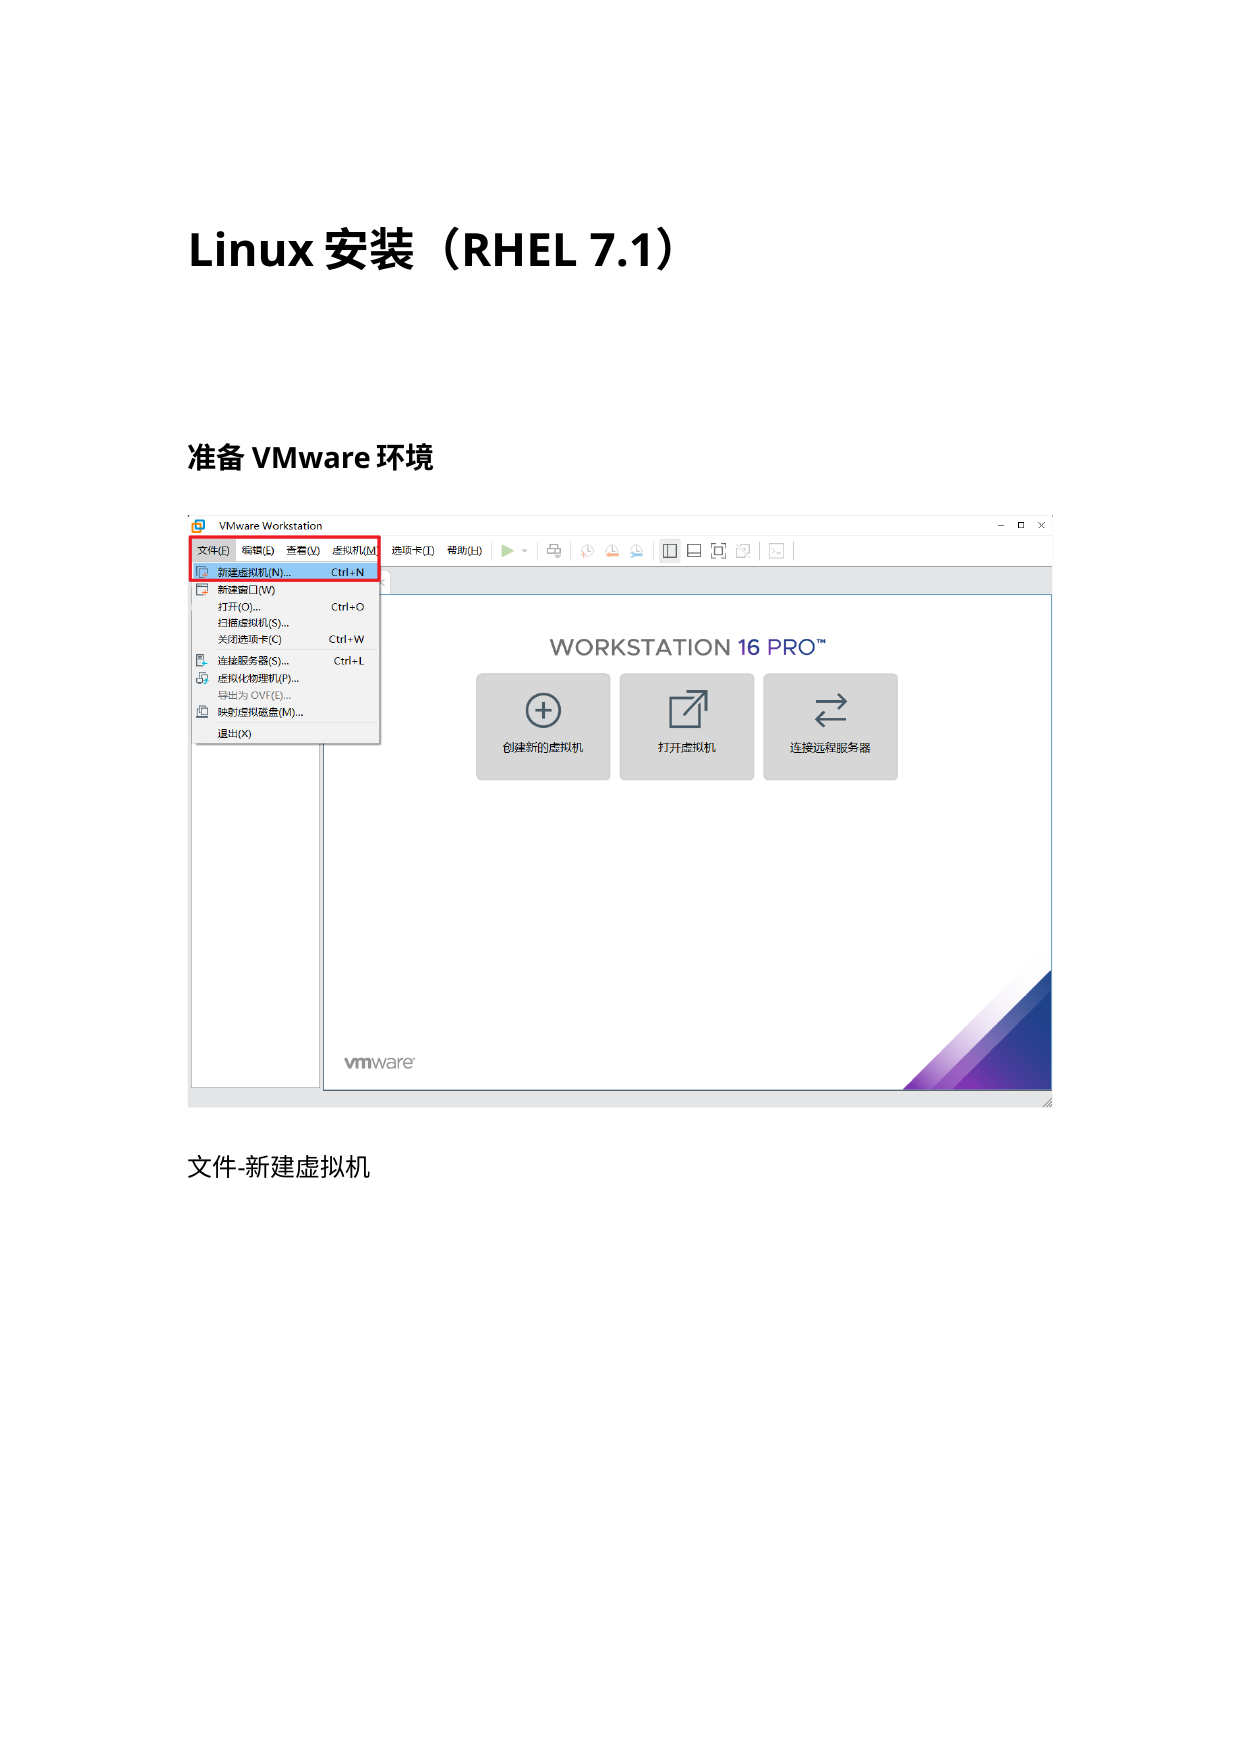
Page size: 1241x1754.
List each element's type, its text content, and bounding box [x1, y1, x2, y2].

subtitle Linux安装（RHEL 7.1） [187, 197, 1053, 295]
picture [187, 515, 1053, 1108]
subtitle 准备VMware环境 [187, 423, 1053, 488]
text 文件-新建虚拟机 [187, 1133, 1053, 1198]
